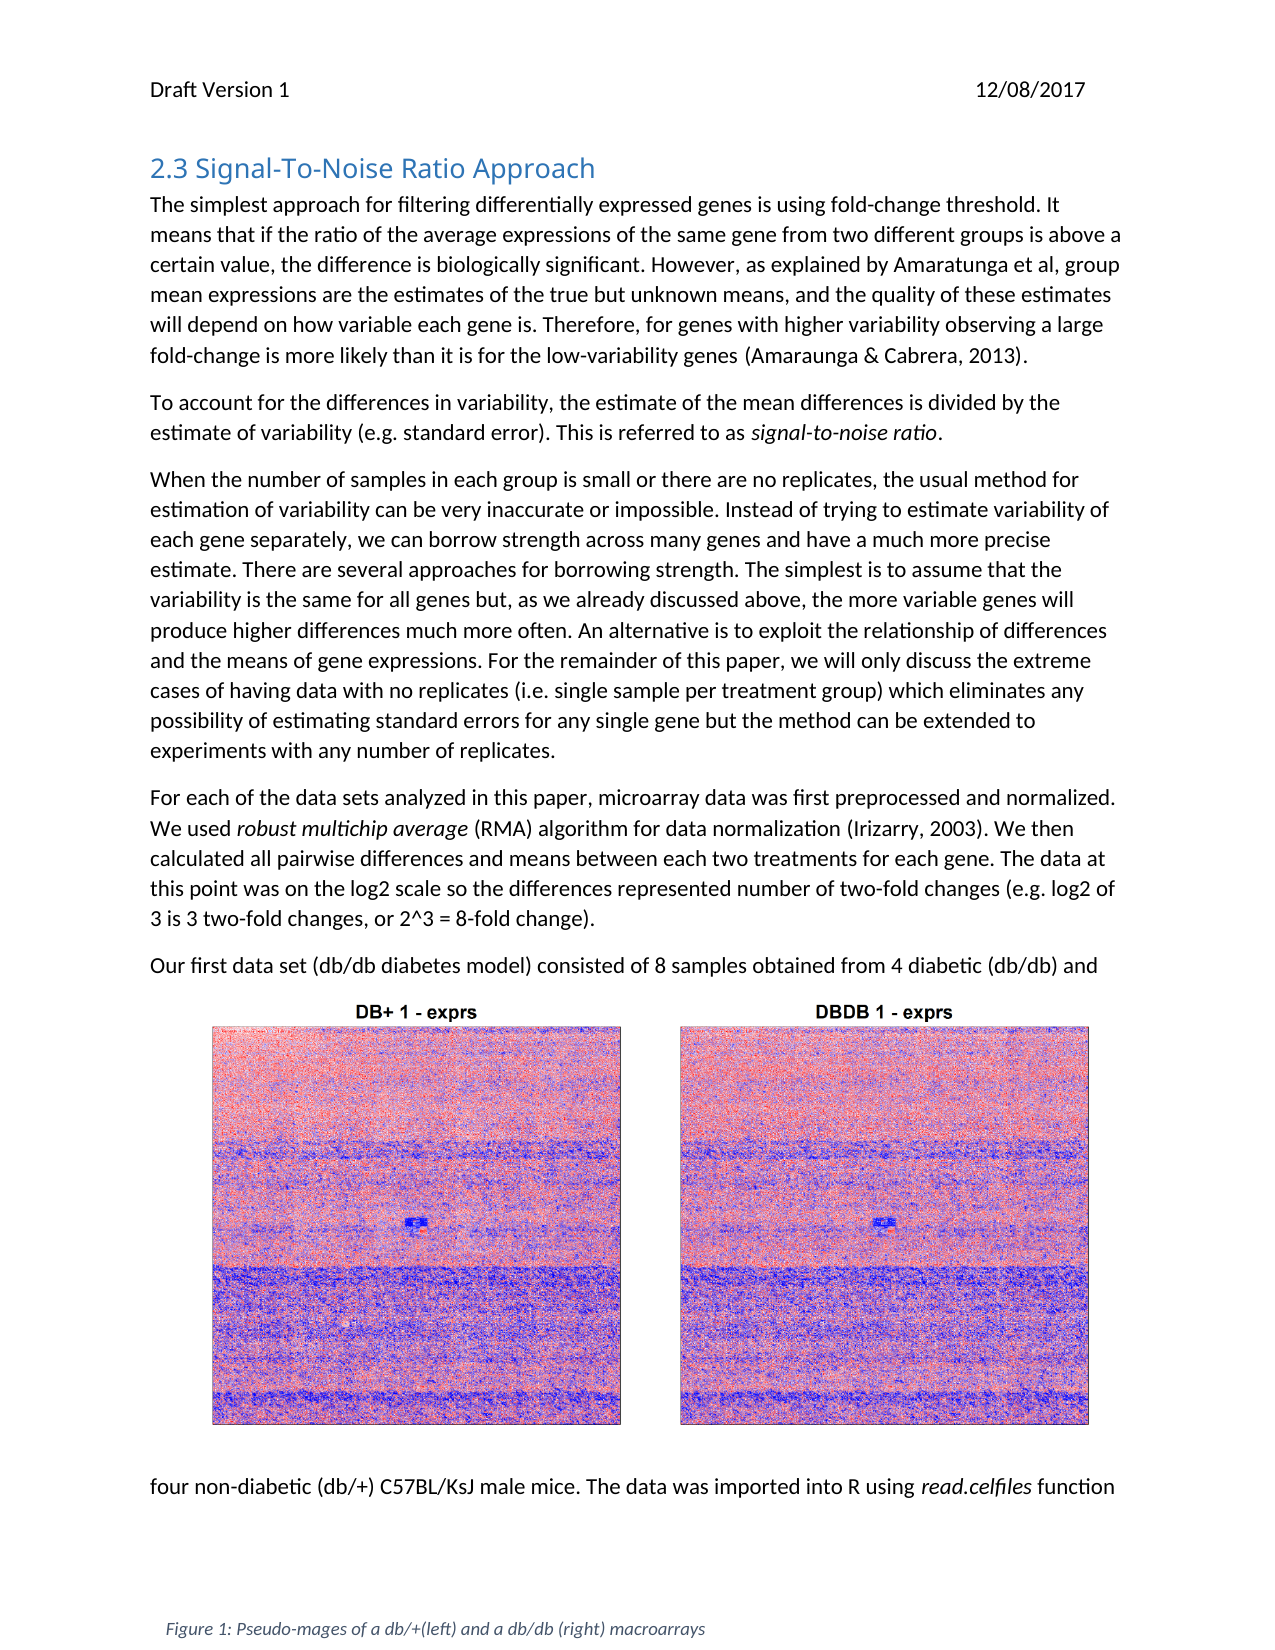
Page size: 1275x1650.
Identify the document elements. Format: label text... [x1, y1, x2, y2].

text To account for the differences in variability, the estimate of the mean differences is divided by the estimate of variability (e.g. standard error). This is referred to as signal-to-noise ratio. [150, 388, 1125, 446]
text The simplest approach for filtering differentially expressed genes is using fold-change threshold. It means that if the ratio of the average expressions of the same gene from two different groups is above a certain value, the difference is biologically significant. However, as explained by Amaratunga et al, group mean expressions are the estimates of the true but unknown means, and the quality of these estimates will depend on how variable each gene is. Therefore, for genes with higher variability observing a large fold-change is more likely than it is for the low-variability genes. [150, 190, 1125, 369]
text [150, 951, 1125, 1500]
picture [165, 996, 1109, 1472]
text When the number of samples in each group is small or there are no replicates, the usual method for estimation of variability can be very inaccurate or impossible. Instead of trying to estimate variability of each gene separately, we can borrow strength across many genes and have a much more precise estimate. There are several approaches for borrowing strength. The simplest is to assume that the variability is the same for all genes but, as we already discussed above, the more variable genes will produce higher differences much more often. An alternative is to exploit the relationship of differences and the means of gene expressions. For the remainder of this paper, we will only discuss the extreme cases of having data with no replicates (i.e. single sample per treatment group) which eliminates any possibility of estimating standard errors for any single gene but the method can be extended to experiments with any number of replicates. [150, 465, 1125, 765]
text For each of the data sets analyzed in this paper, microarray data was first preprocessed and normalized. We used robust multichip average (RMA) algorithm for data normalization. We then calculated all pairwise differences and means between each two treatments for each gene. The data at this point was on the log2 scale so the differences represented number of two-fold changes (e.g. log2 of 3 is 3 two-fold changes, or 2^3 = 8-fold change). [150, 783, 1125, 932]
subtitle 2.3 Signal-To-Noise Ratio Approach [150, 150, 1125, 187]
